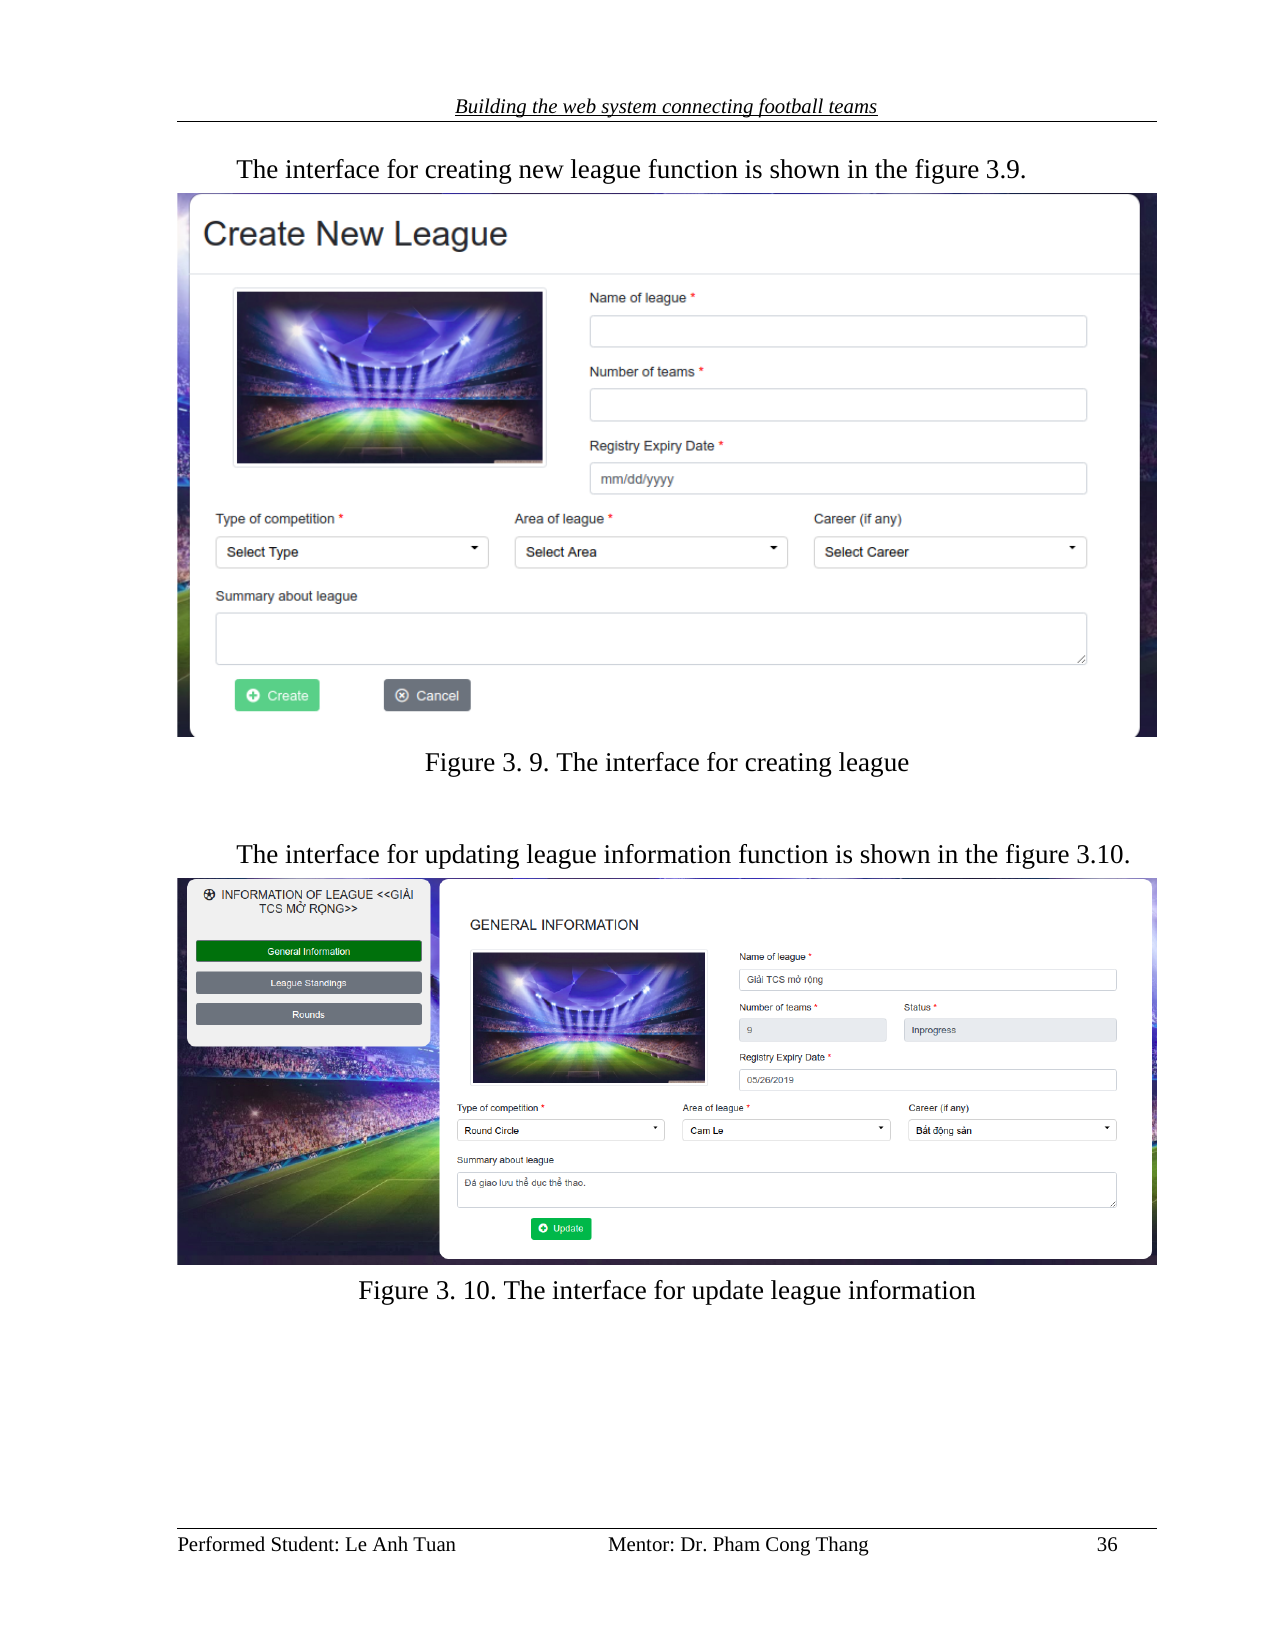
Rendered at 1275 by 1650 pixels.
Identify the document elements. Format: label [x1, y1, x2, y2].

picture [177, 193, 1157, 737]
picture [177, 878, 1157, 1265]
